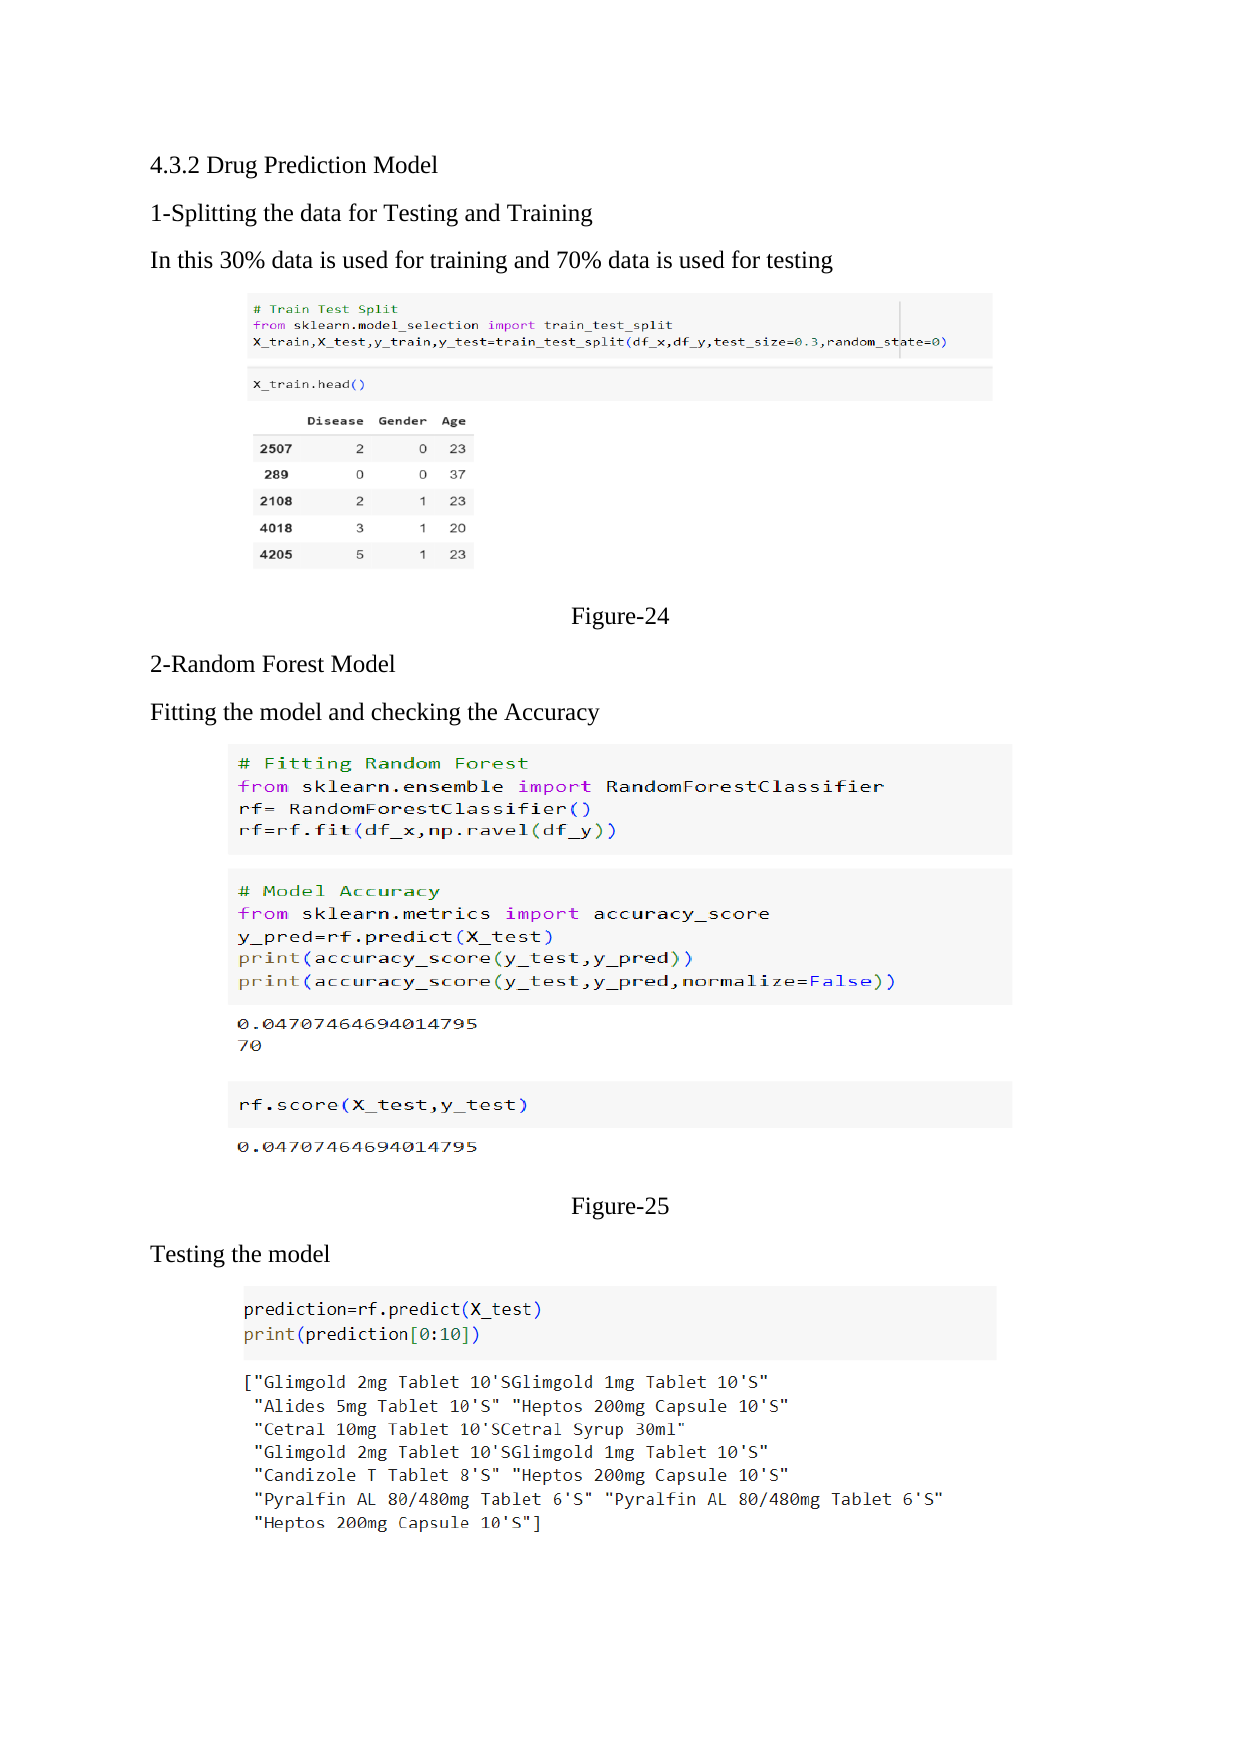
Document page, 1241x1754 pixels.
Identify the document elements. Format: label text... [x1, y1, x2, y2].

text Testing the model [150, 1239, 1090, 1268]
text Fitting the model and checking the Accuracy [150, 697, 1090, 725]
text In this 30% data is used for training and 70% data is used for testing [150, 245, 1090, 274]
picture [247, 293, 993, 583]
picture [227, 744, 1013, 1173]
picture [243, 1286, 997, 1562]
text 1-Splitting the data for Testing and Training [150, 198, 1090, 226]
text 4.3.2 Drug Prediction Model [150, 150, 1090, 179]
text 2-Random Forest Model [150, 649, 1090, 678]
text Figure-25 [150, 1191, 1090, 1220]
text Figure-24 [150, 601, 1090, 630]
